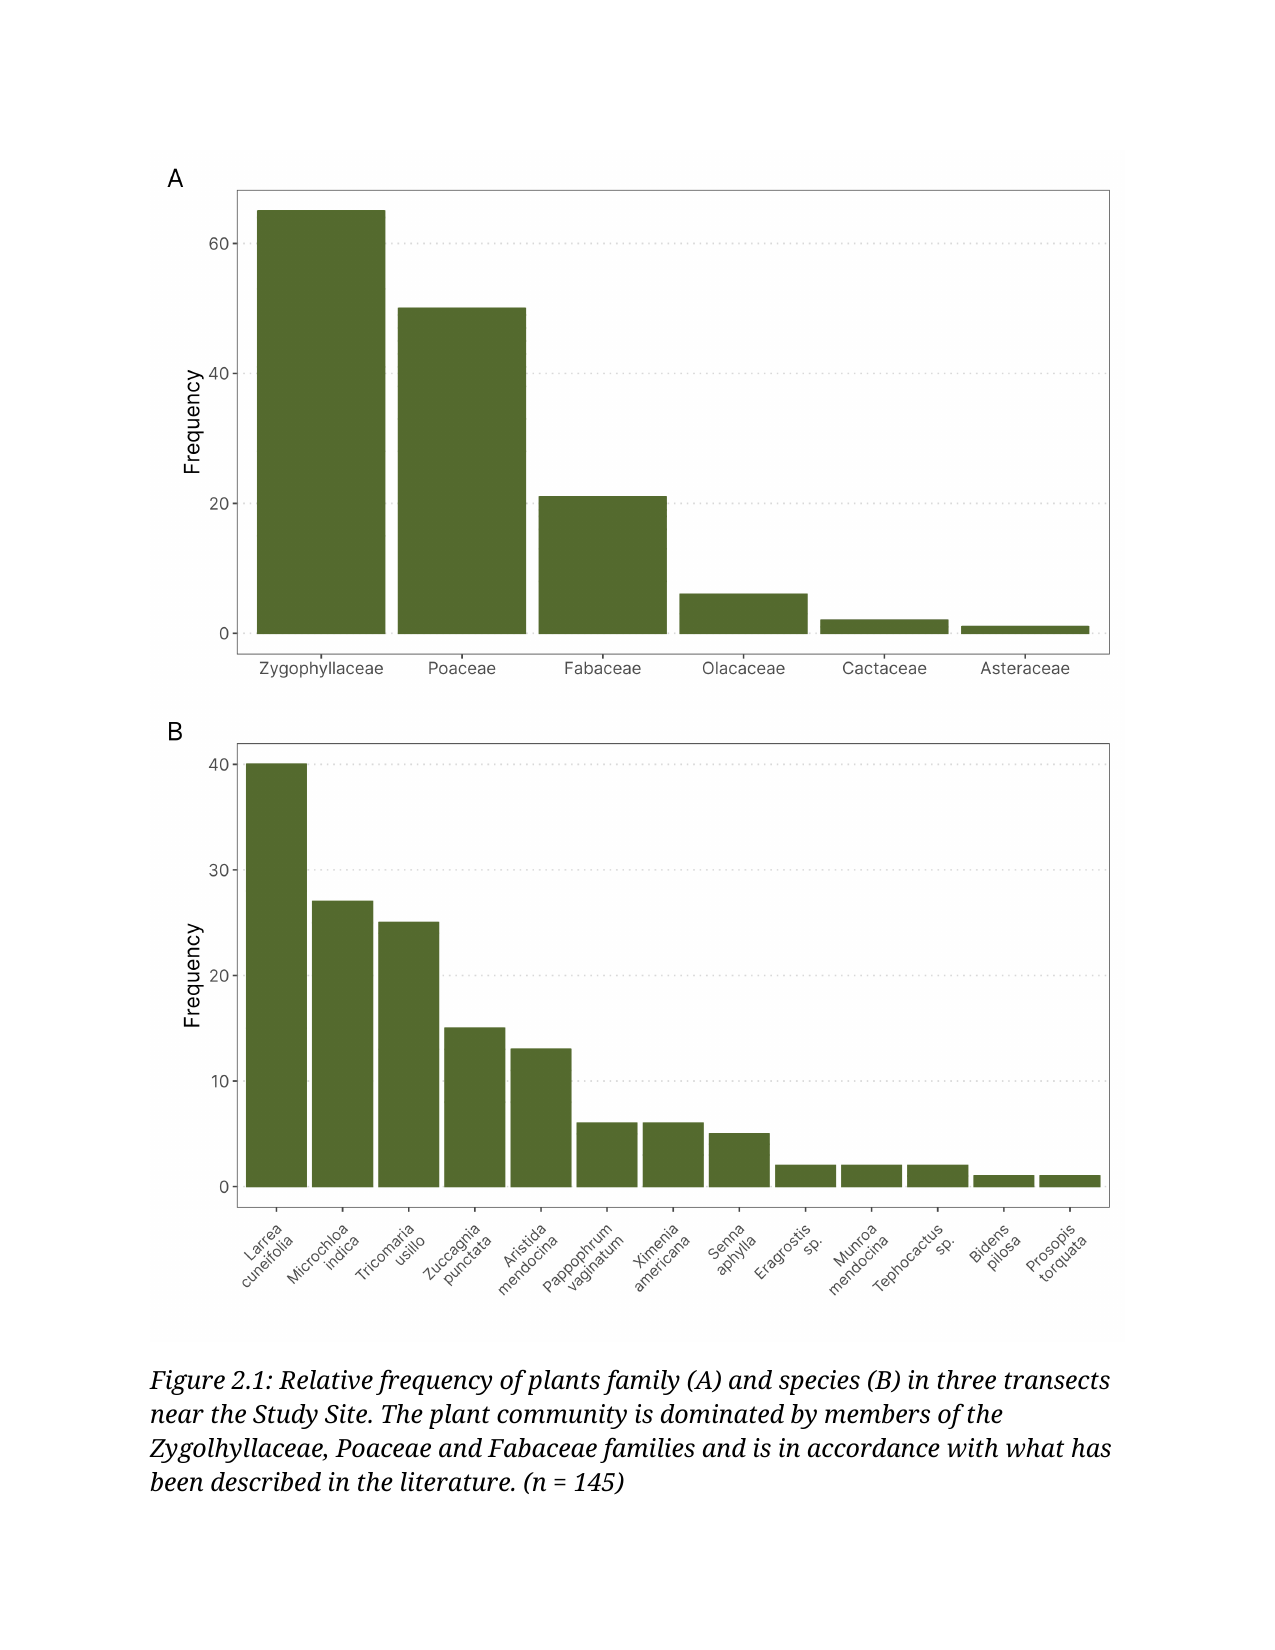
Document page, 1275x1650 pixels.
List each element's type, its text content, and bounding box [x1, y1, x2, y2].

text Figure 2.1: Relative frequency of plants family (A) and species (B) in three transects near the Study Site. The plant community is dominated by members of the Zygolhyllaceae, Poaceae and Fabaceae families and is in accordance with what has been described in the literature. (n = 145) [150, 1362, 1125, 1499]
picture [150, 150, 1125, 1342]
